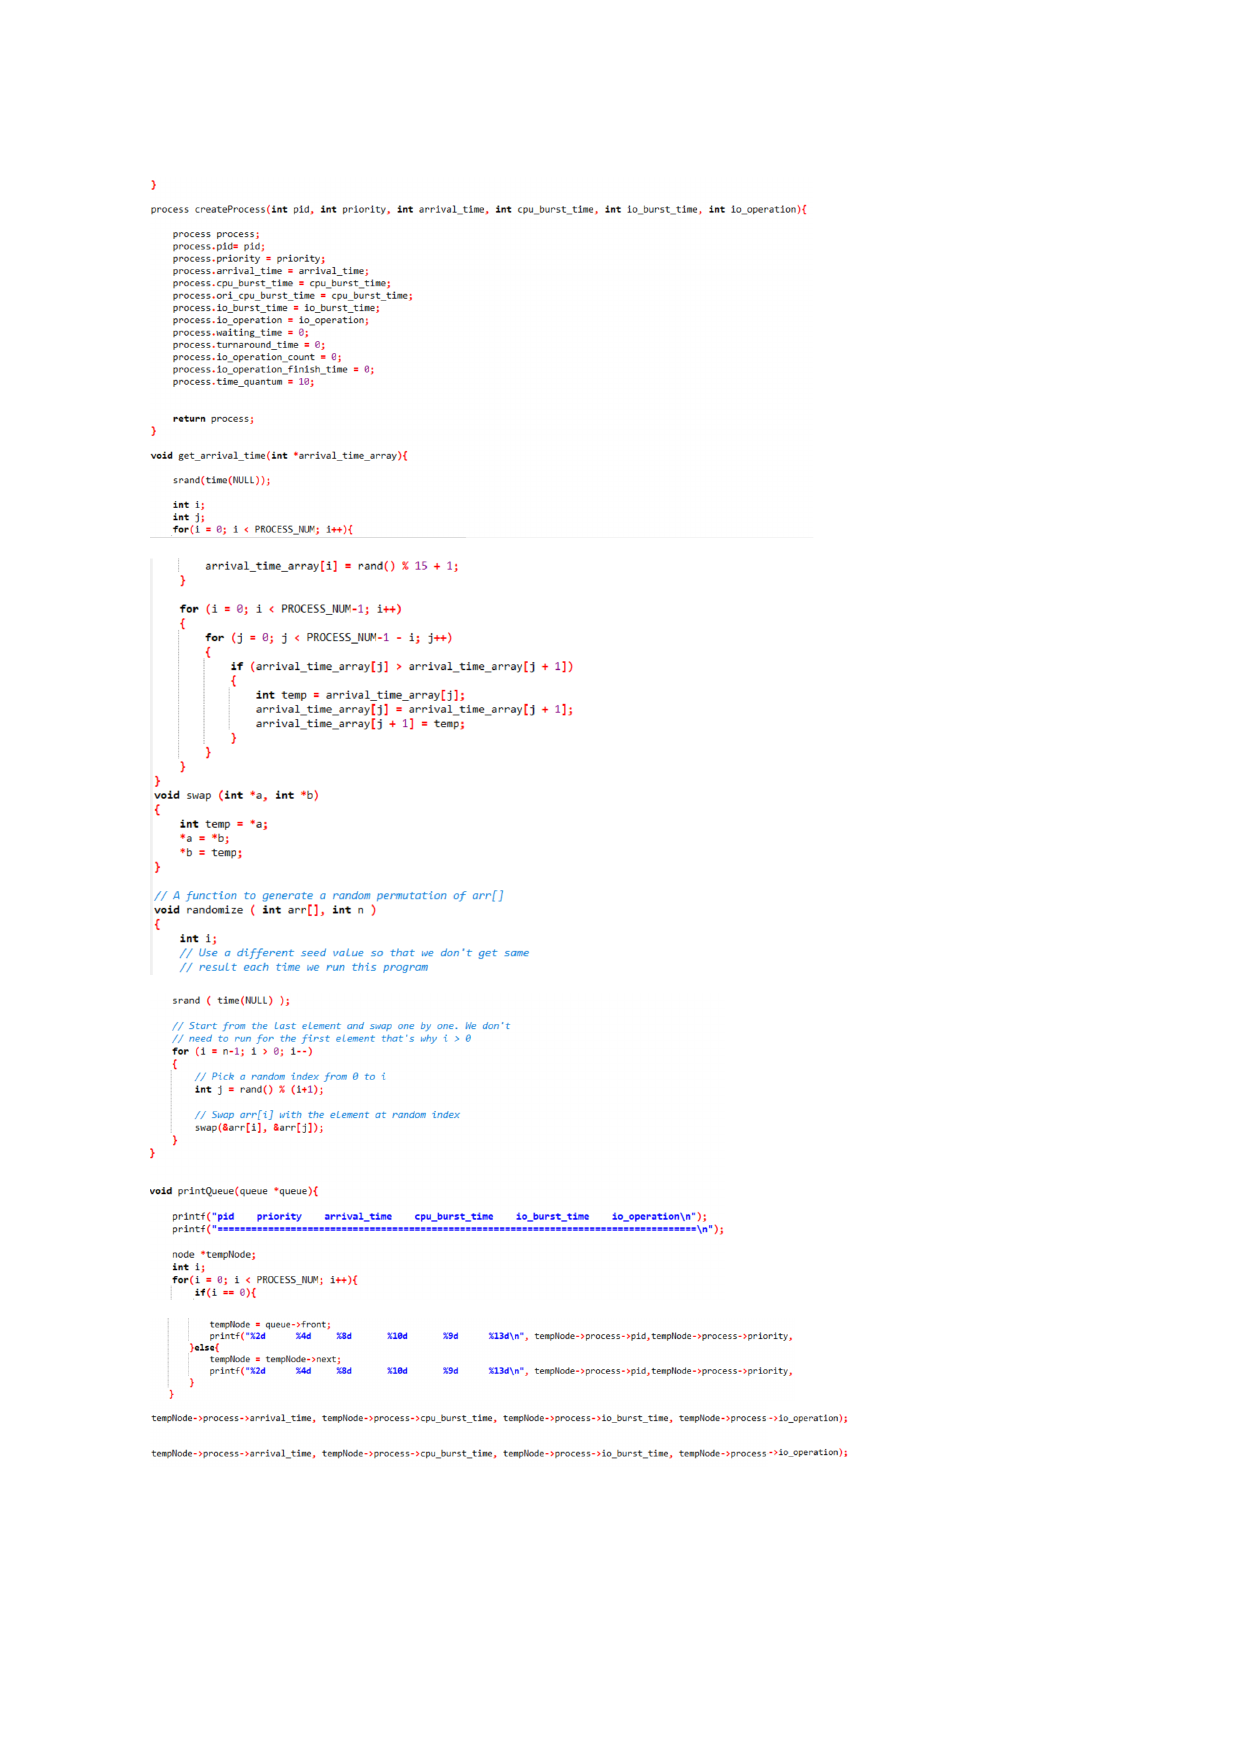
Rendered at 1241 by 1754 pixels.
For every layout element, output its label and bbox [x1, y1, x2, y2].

picture [150, 993, 725, 1300]
picture [150, 1402, 856, 1467]
picture [150, 556, 685, 975]
picture [150, 1318, 795, 1401]
picture [150, 177, 814, 538]
